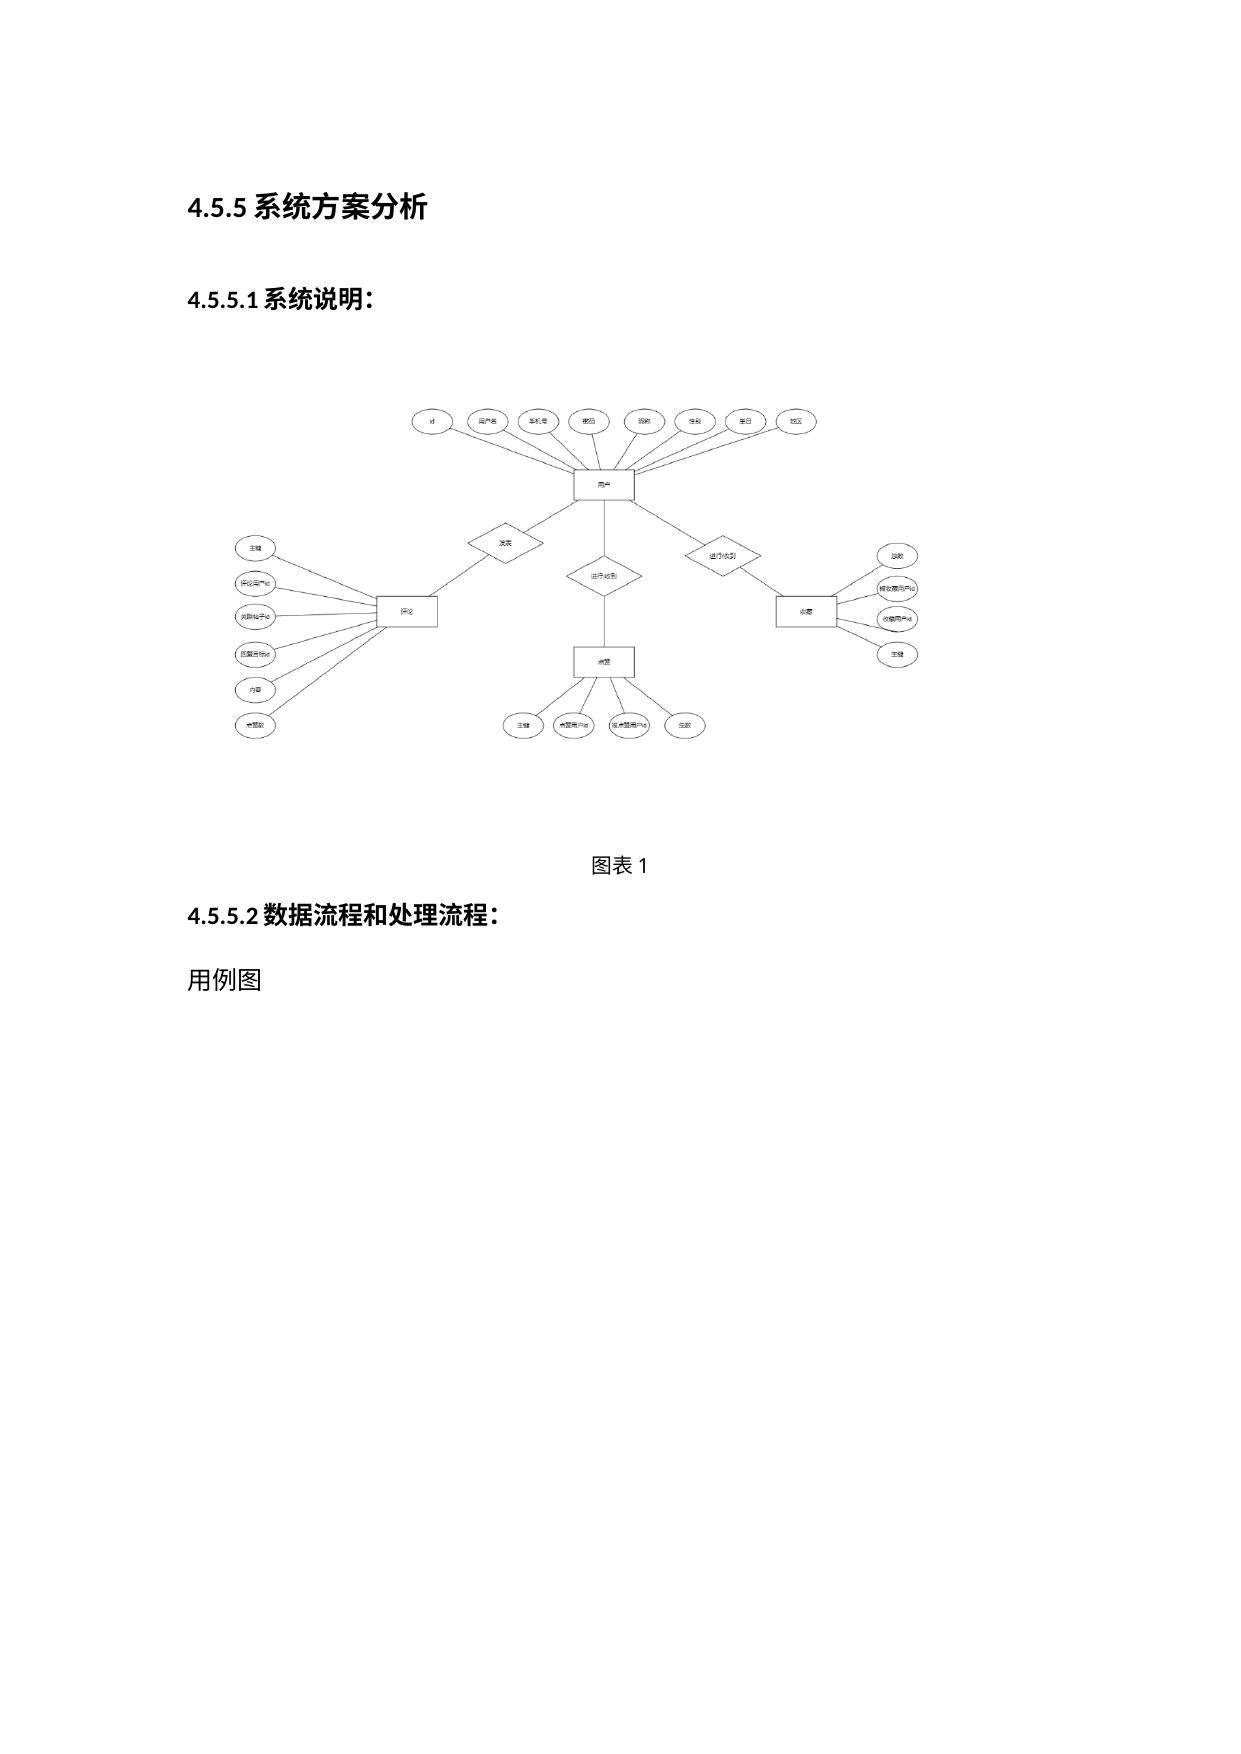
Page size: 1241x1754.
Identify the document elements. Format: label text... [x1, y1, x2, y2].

text 4.5.5.2数据流程和处理流程： [187, 881, 1053, 946]
list 4.5.5.1系统说明： [187, 265, 1053, 330]
picture [187, 355, 989, 829]
subtitle 4.5.5系统方案分析 [187, 172, 1053, 237]
text 用例图 [187, 946, 1053, 1011]
text 图表 1 [187, 849, 1053, 881]
